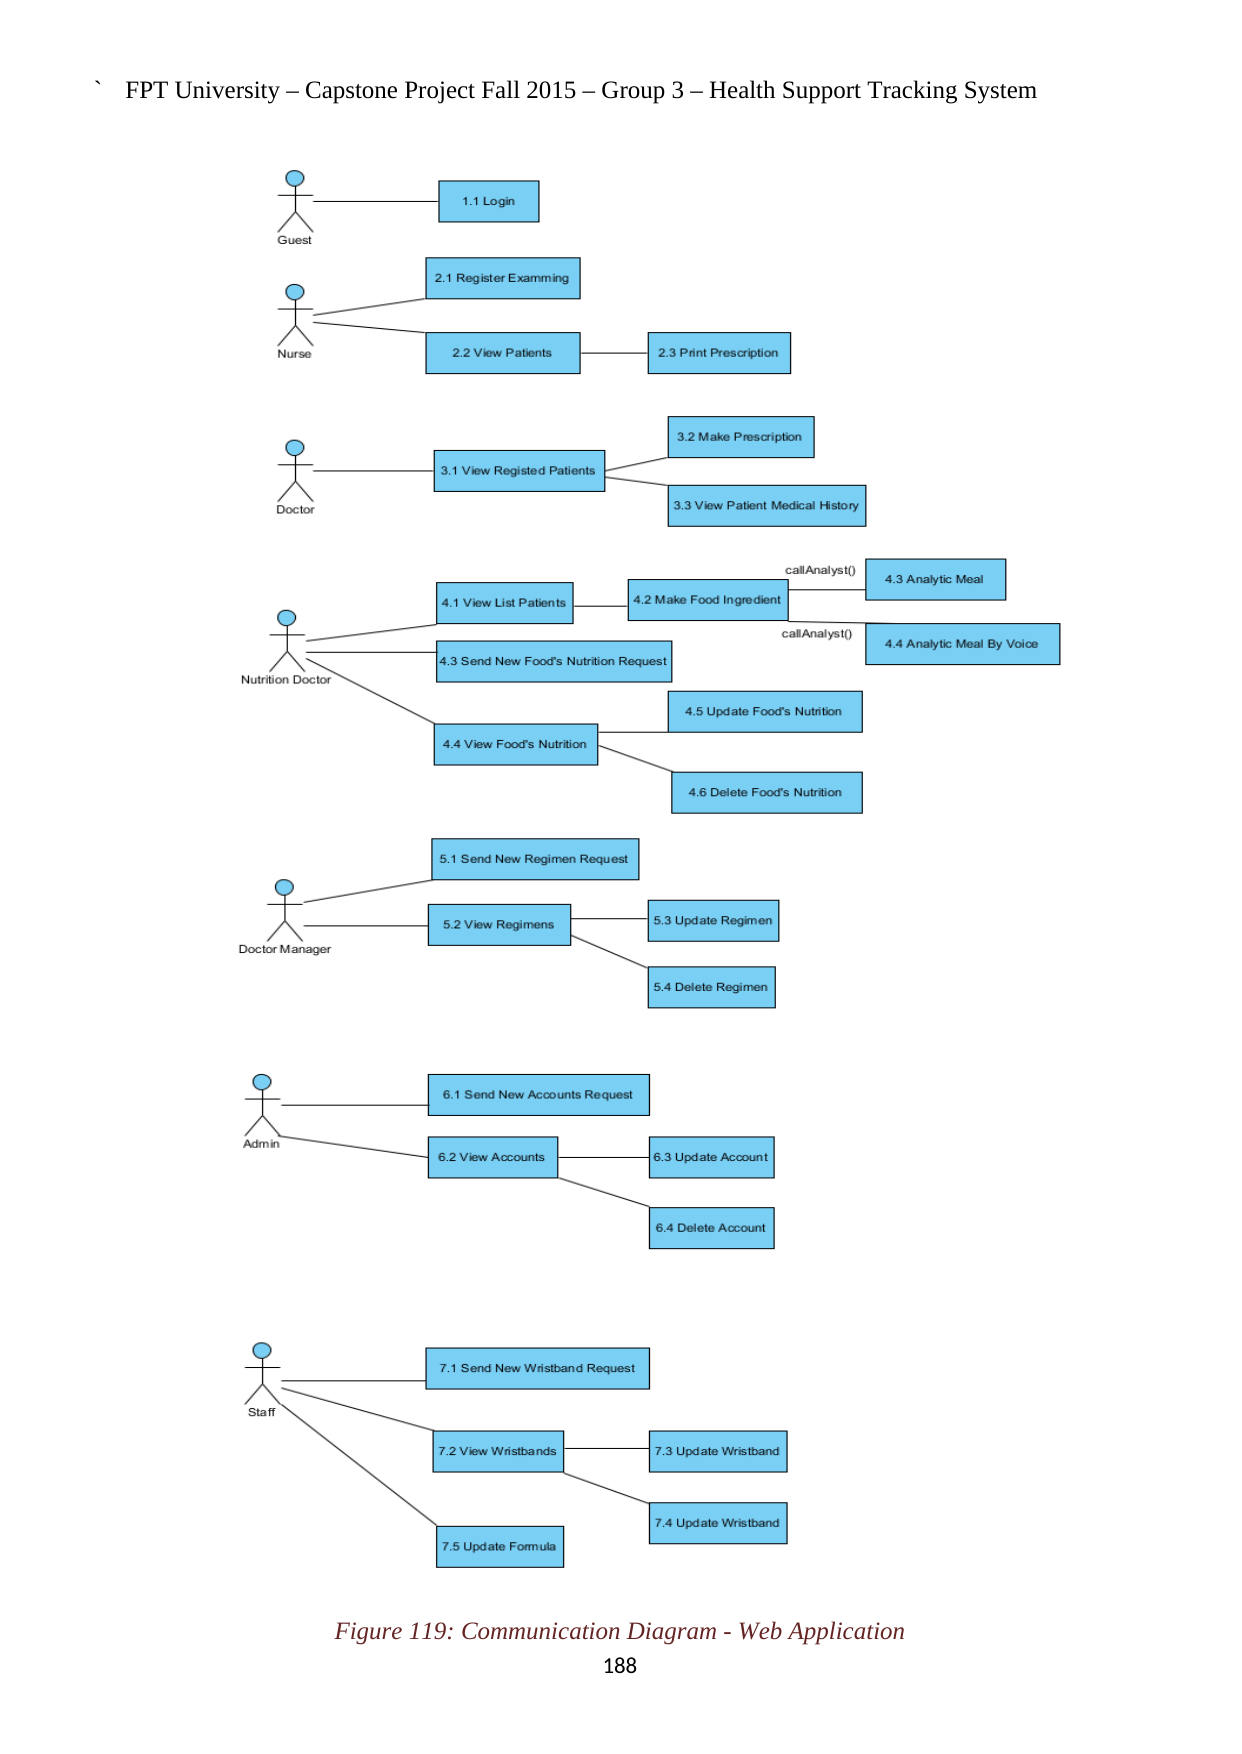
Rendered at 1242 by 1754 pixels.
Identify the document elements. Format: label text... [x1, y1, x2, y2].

picture [208, 162, 1097, 1616]
text Figure 119: Communication Diagram - Web Application [94, 1616, 1146, 1645]
